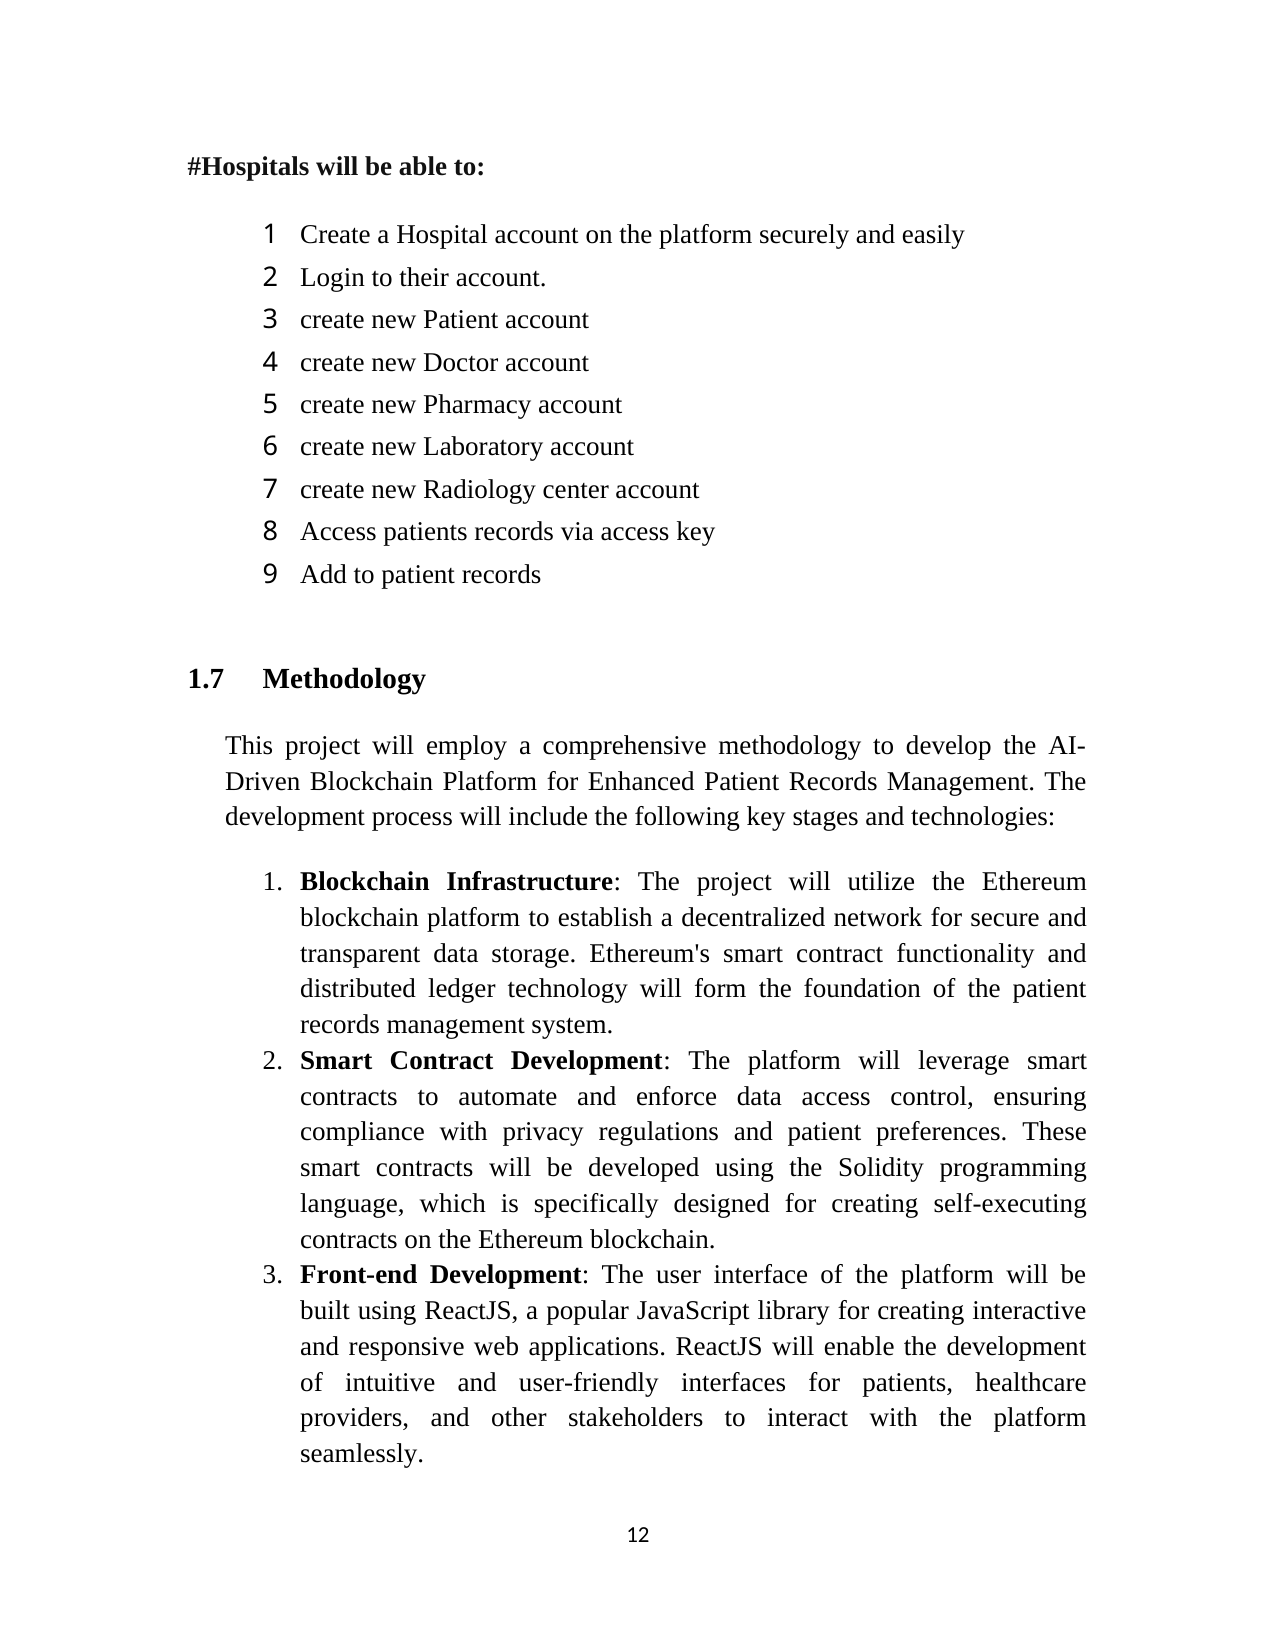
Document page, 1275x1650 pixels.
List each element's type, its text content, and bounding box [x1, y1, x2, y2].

list create new Radiology center account [262, 469, 1087, 506]
list Blockchain Infrastructure: The project will utilize the Ethereum blockchain platform to establish a decentralized network for secure and transparent data storage. Ethereum's smart contract functionality and distributed ledger technology will form the foundation of the patient records management system. [262, 865, 1087, 1039]
list Create a Hospital account on the platform securely and easily [262, 215, 1087, 252]
text #Hospitals will be able to: [187, 150, 1087, 181]
list create new Pharmacy account [262, 384, 1087, 421]
list create new Laboratory account [262, 427, 1087, 464]
list Smart Contract Development: The platform will leverage smart contracts to automate and enforce data access control, ensuring compliance with privacy regulations and patient preferences. These smart contracts will be developed using the Solidity programming language, which is specifically designed for creating self-executing contracts on the Ethereum blockchain. [262, 1073, 1087, 1283]
list Add to patient records [262, 554, 1087, 591]
list create new Patient account [262, 300, 1087, 337]
text This project will employ a comprehensive methodology to develop the AI-Driven Blockchain Platform for Enhanced Patient Records Management. The development process will include the following key stages and technologies: [225, 729, 1087, 832]
subtitle Methodology [187, 661, 1087, 695]
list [262, 1317, 1087, 1455]
list create new Doctor account [262, 342, 1087, 379]
list Login to their account. [262, 257, 1087, 294]
list Access patients records via access key [262, 512, 1087, 548]
